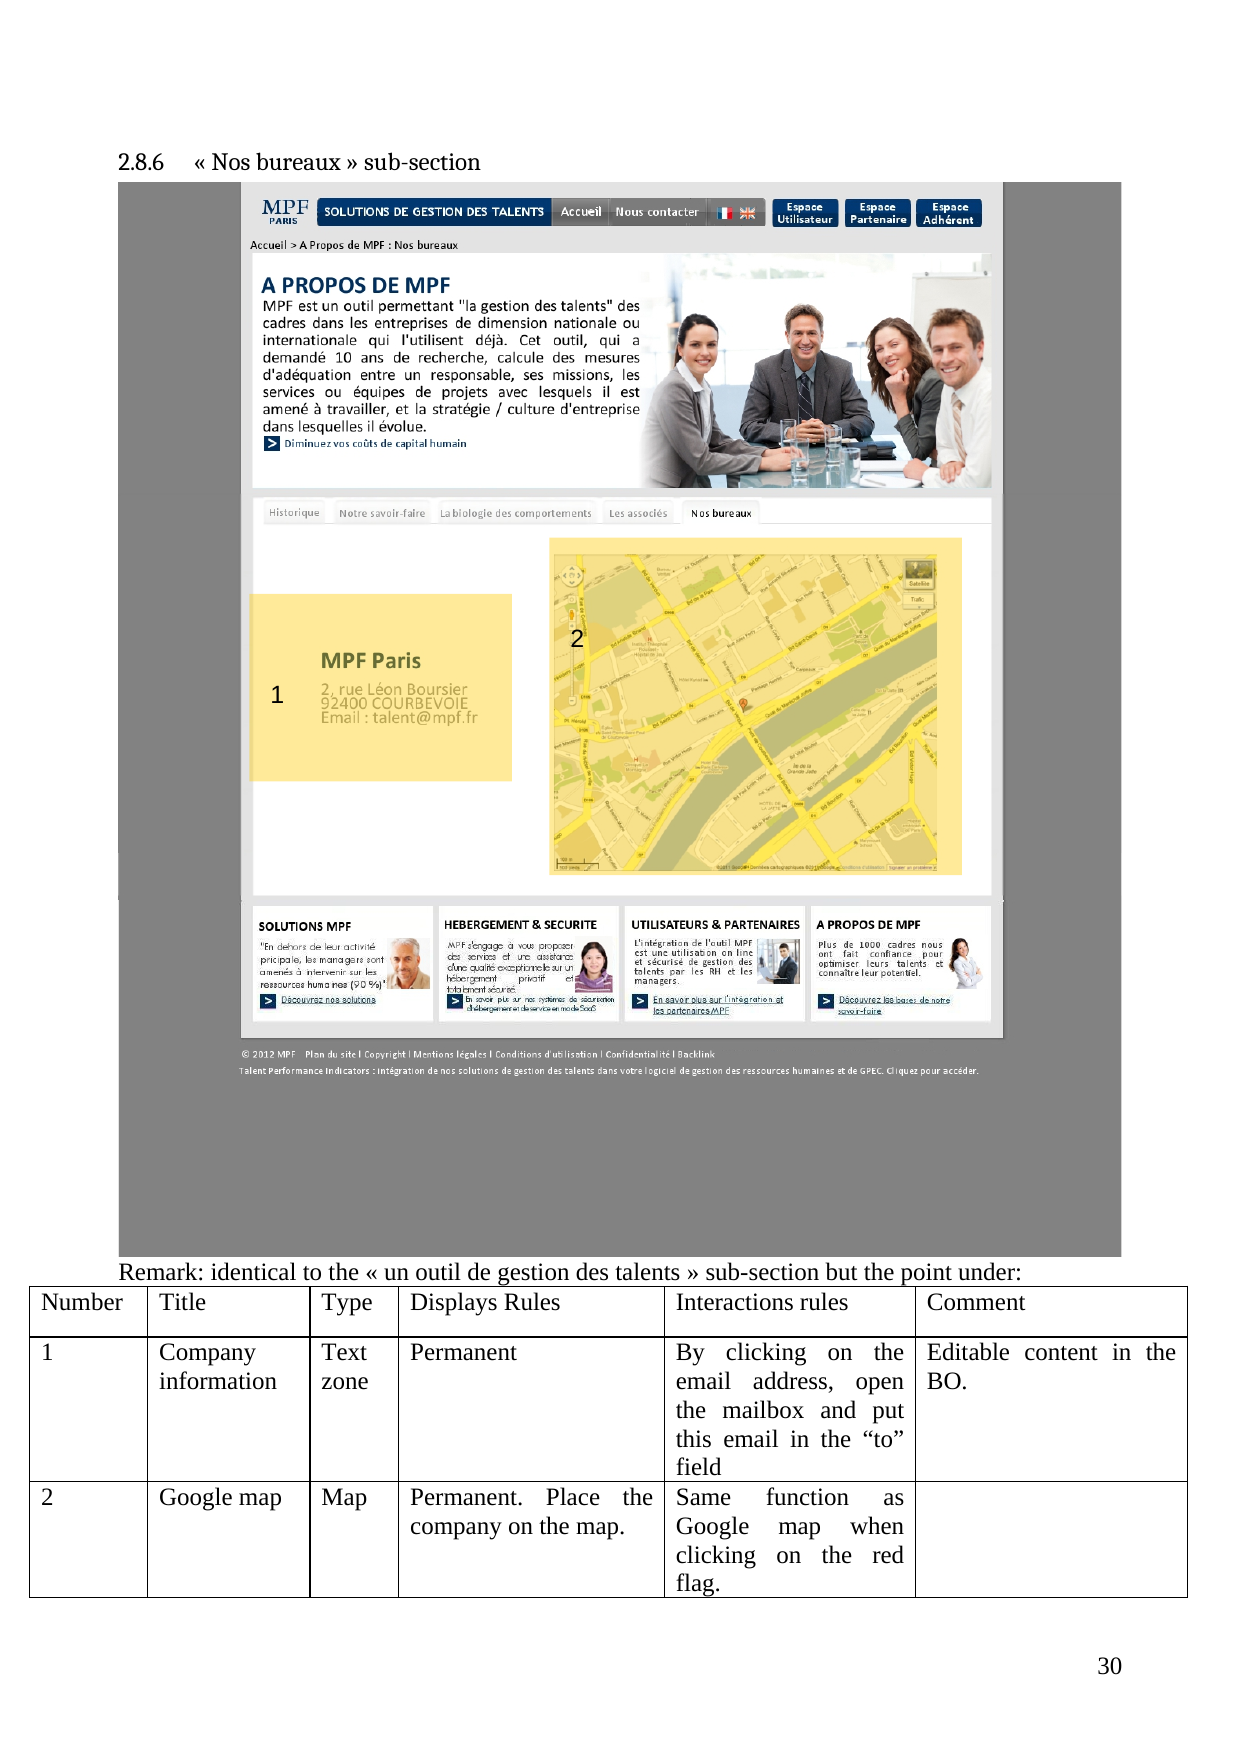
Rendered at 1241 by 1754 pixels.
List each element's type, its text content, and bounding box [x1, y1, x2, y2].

table_cell Permanent [399, 1338, 664, 1481]
table_cell Google map [148, 1482, 309, 1597]
table_header Number [30, 1287, 147, 1336]
table_cell 2 [30, 1482, 147, 1597]
table_cell [916, 1482, 1187, 1597]
table_header Title [148, 1287, 309, 1336]
table_cell By clicking on the email address, open the mailbox and put this email in the “to” field [665, 1338, 915, 1481]
table_header Displays Rules [399, 1287, 664, 1336]
table_header Interactions rules [665, 1287, 915, 1336]
table_cell Map [311, 1482, 398, 1597]
table_cell Company information [148, 1338, 309, 1481]
table_cell Text zone [311, 1338, 398, 1481]
table_cell Permanent. Place the company on the map. [399, 1482, 664, 1597]
table_header Comment [916, 1287, 1187, 1336]
subtitle « Nos bureaux » sub-section [118, 148, 1122, 176]
table_cell Editable content in the BO. [916, 1338, 1187, 1481]
text Remark: identical to the « un outil de gestion des talents » sub-section but the point under: [118, 1257, 1122, 1286]
table_header Type [311, 1287, 398, 1336]
table_cell 1 [30, 1338, 147, 1481]
table_cell Same function as Google map when clicking on the red flag. [665, 1482, 915, 1597]
picture [118, 182, 1122, 1257]
